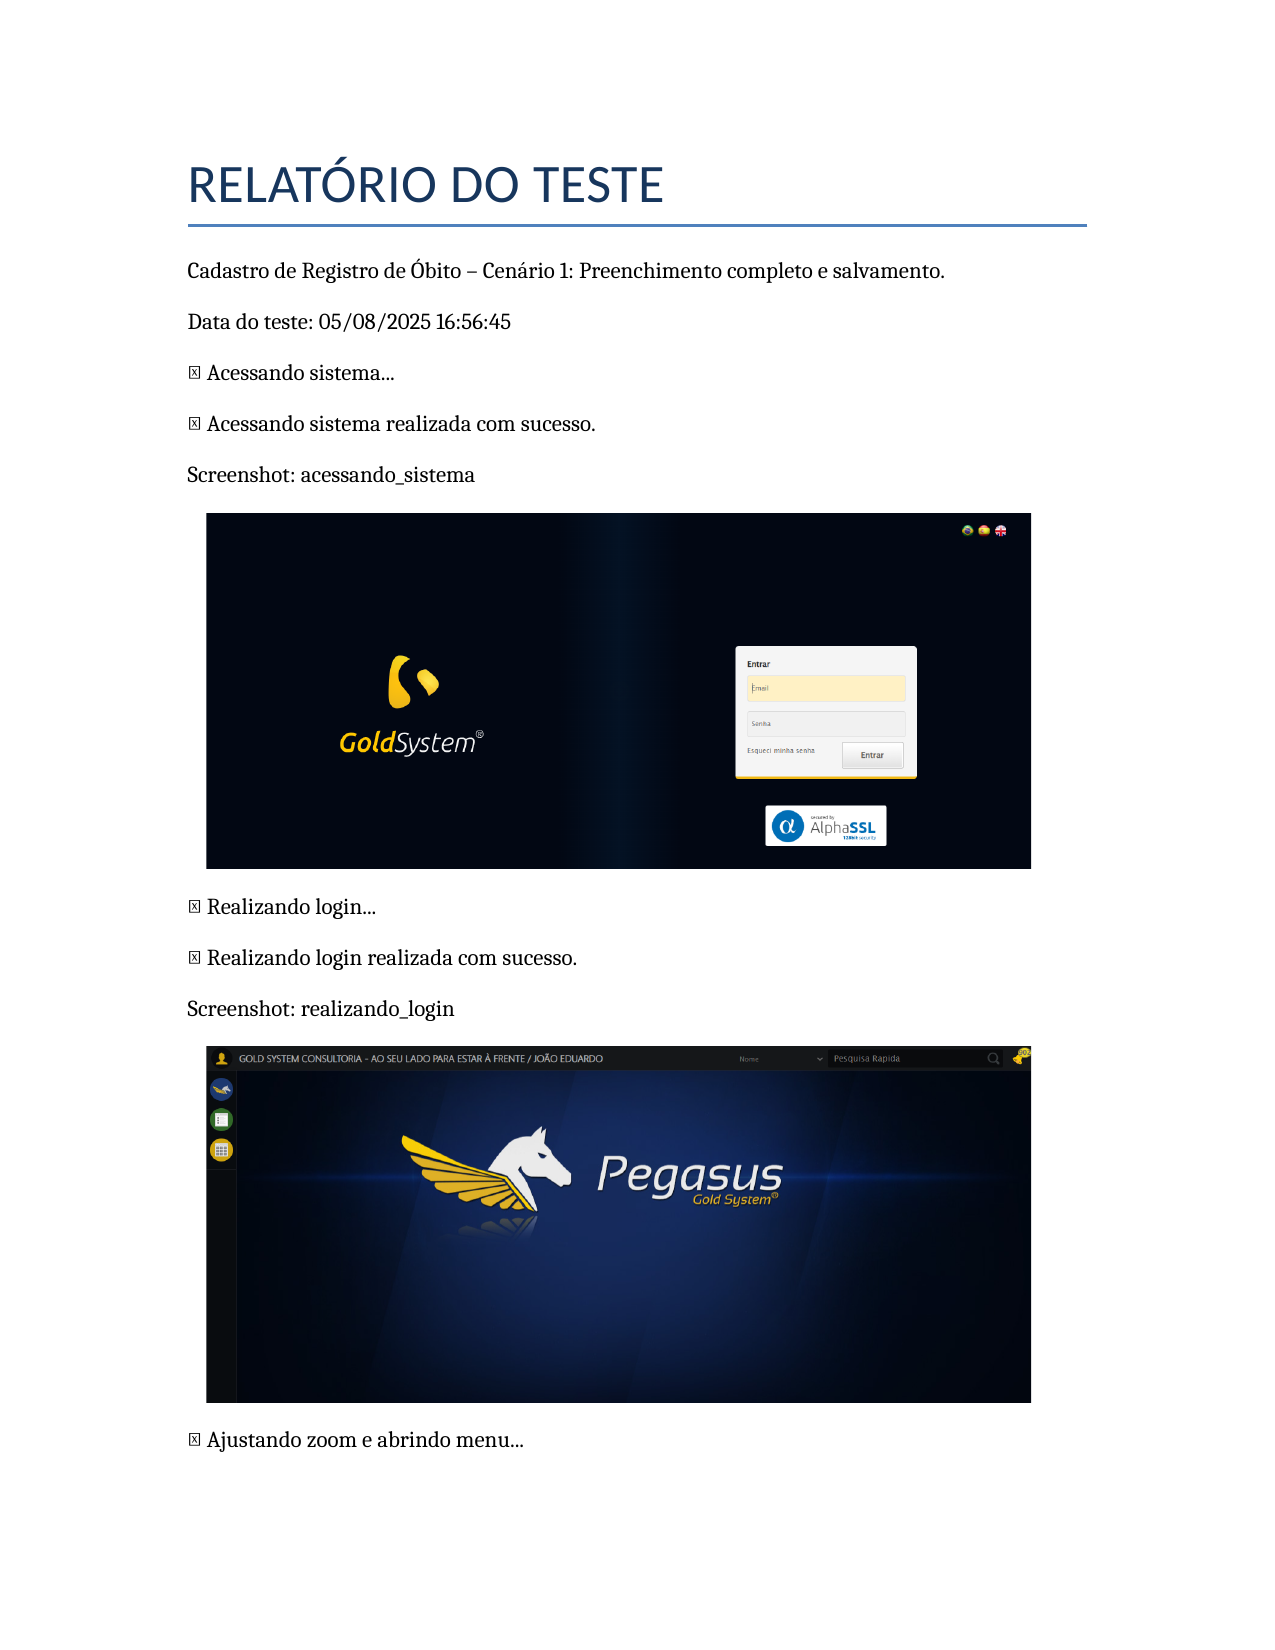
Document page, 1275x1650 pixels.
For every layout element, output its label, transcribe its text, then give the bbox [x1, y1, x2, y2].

text Screenshot: realizando_login [187, 996, 1087, 1022]
text 🔄 Realizando login... [187, 893, 1087, 920]
text Data do teste: 05/08/2025 16:56:45 [187, 309, 1087, 335]
text ✅ Acessando sistema realizada com sucesso. [187, 411, 1087, 437]
text ✅ Realizando login realizada com sucesso. [187, 944, 1087, 971]
picture [206, 1046, 1032, 1403]
text 🔄 Ajustando zoom e abrindo menu... [187, 1427, 1087, 1453]
picture [206, 513, 1032, 869]
text 🔄 Acessando sistema... [187, 360, 1087, 386]
text Screenshot: acessando_sistema [187, 462, 1087, 488]
title RELATÓRIO DO TESTE [187, 150, 1087, 227]
text Cadastro de Registro de Óbito – Cenário 1: Preenchimento completo e salvamento. [187, 258, 1087, 284]
